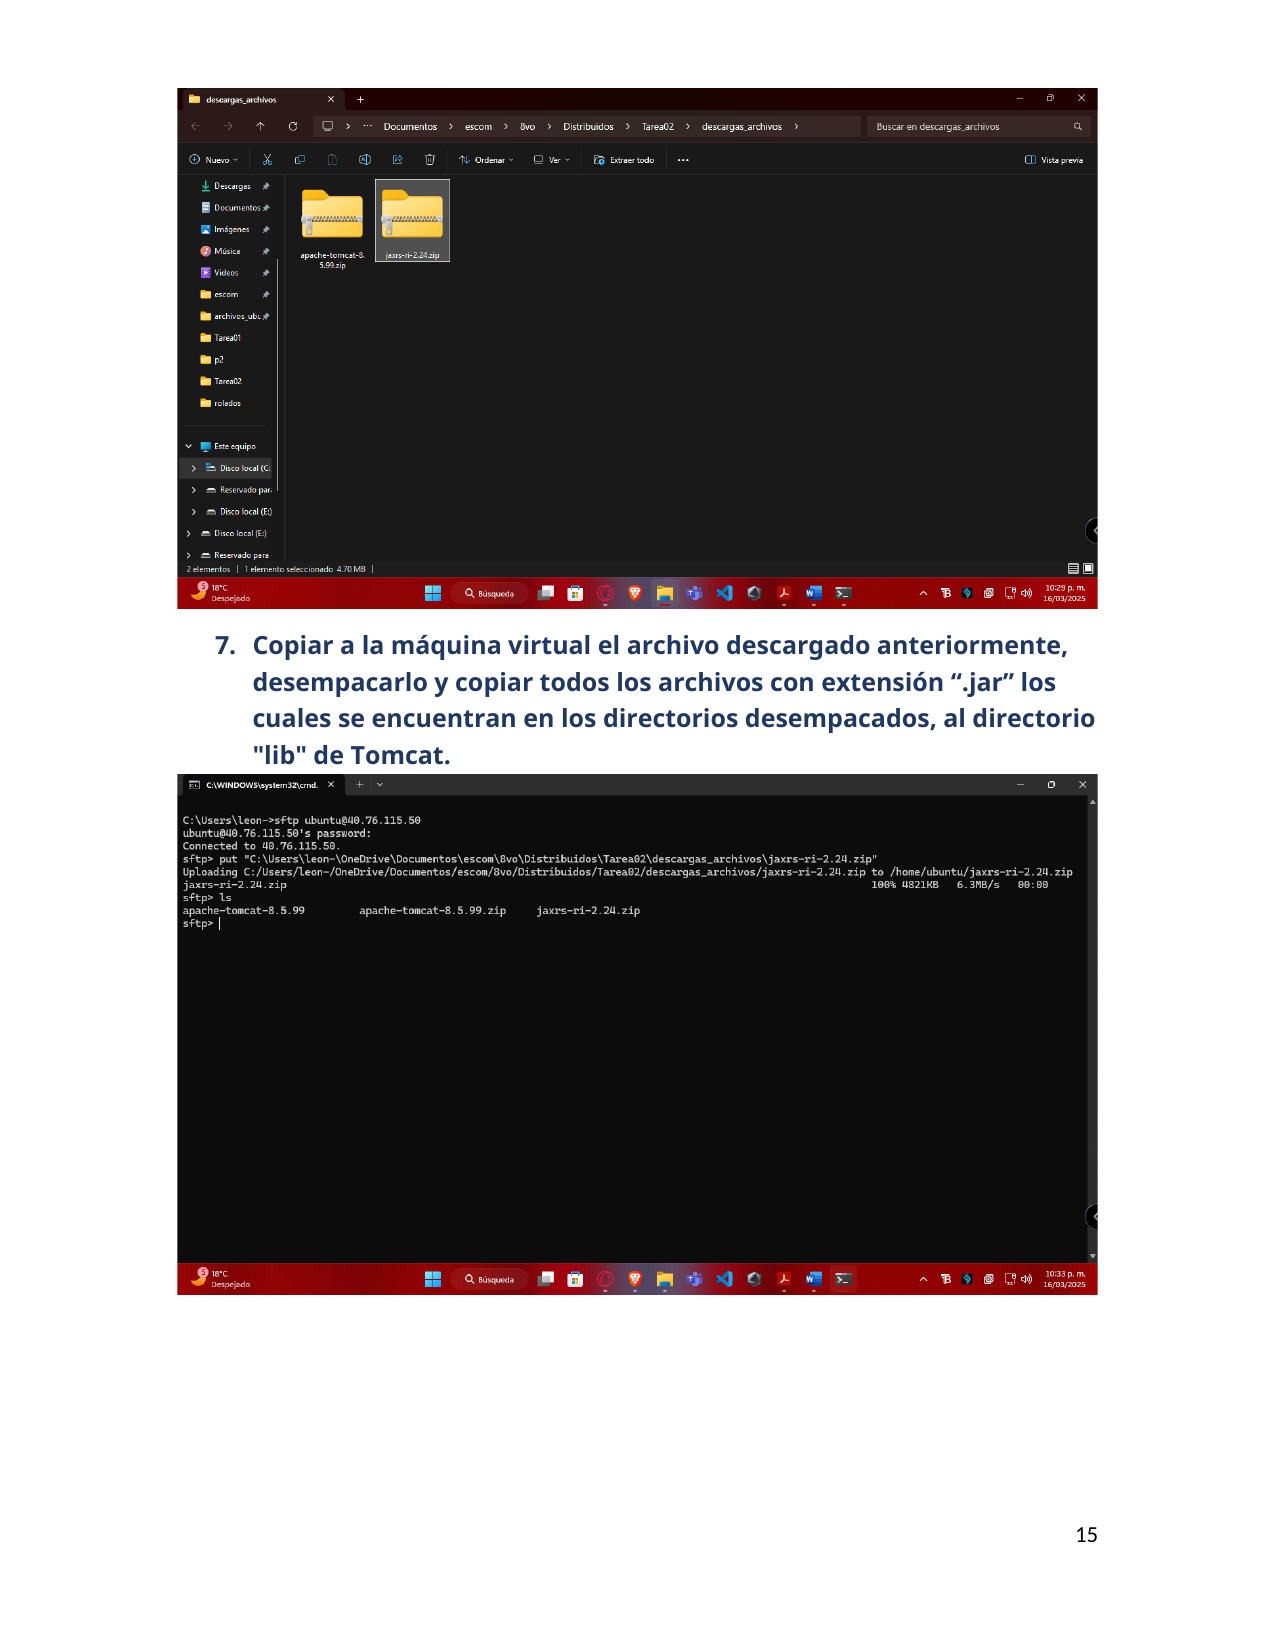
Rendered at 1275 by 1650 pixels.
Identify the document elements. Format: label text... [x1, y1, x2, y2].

subtitle Copiar a la máquina virtual el archivo descargado anteriormente, desempacarlo y copiar todos los archivos con extensión “.jar” los cuales se encuentran en los directorios desempacados, al directorio "lib" de Tomcat. [215, 627, 1098, 772]
picture [177, 774, 1098, 1295]
picture [177, 88, 1098, 609]
